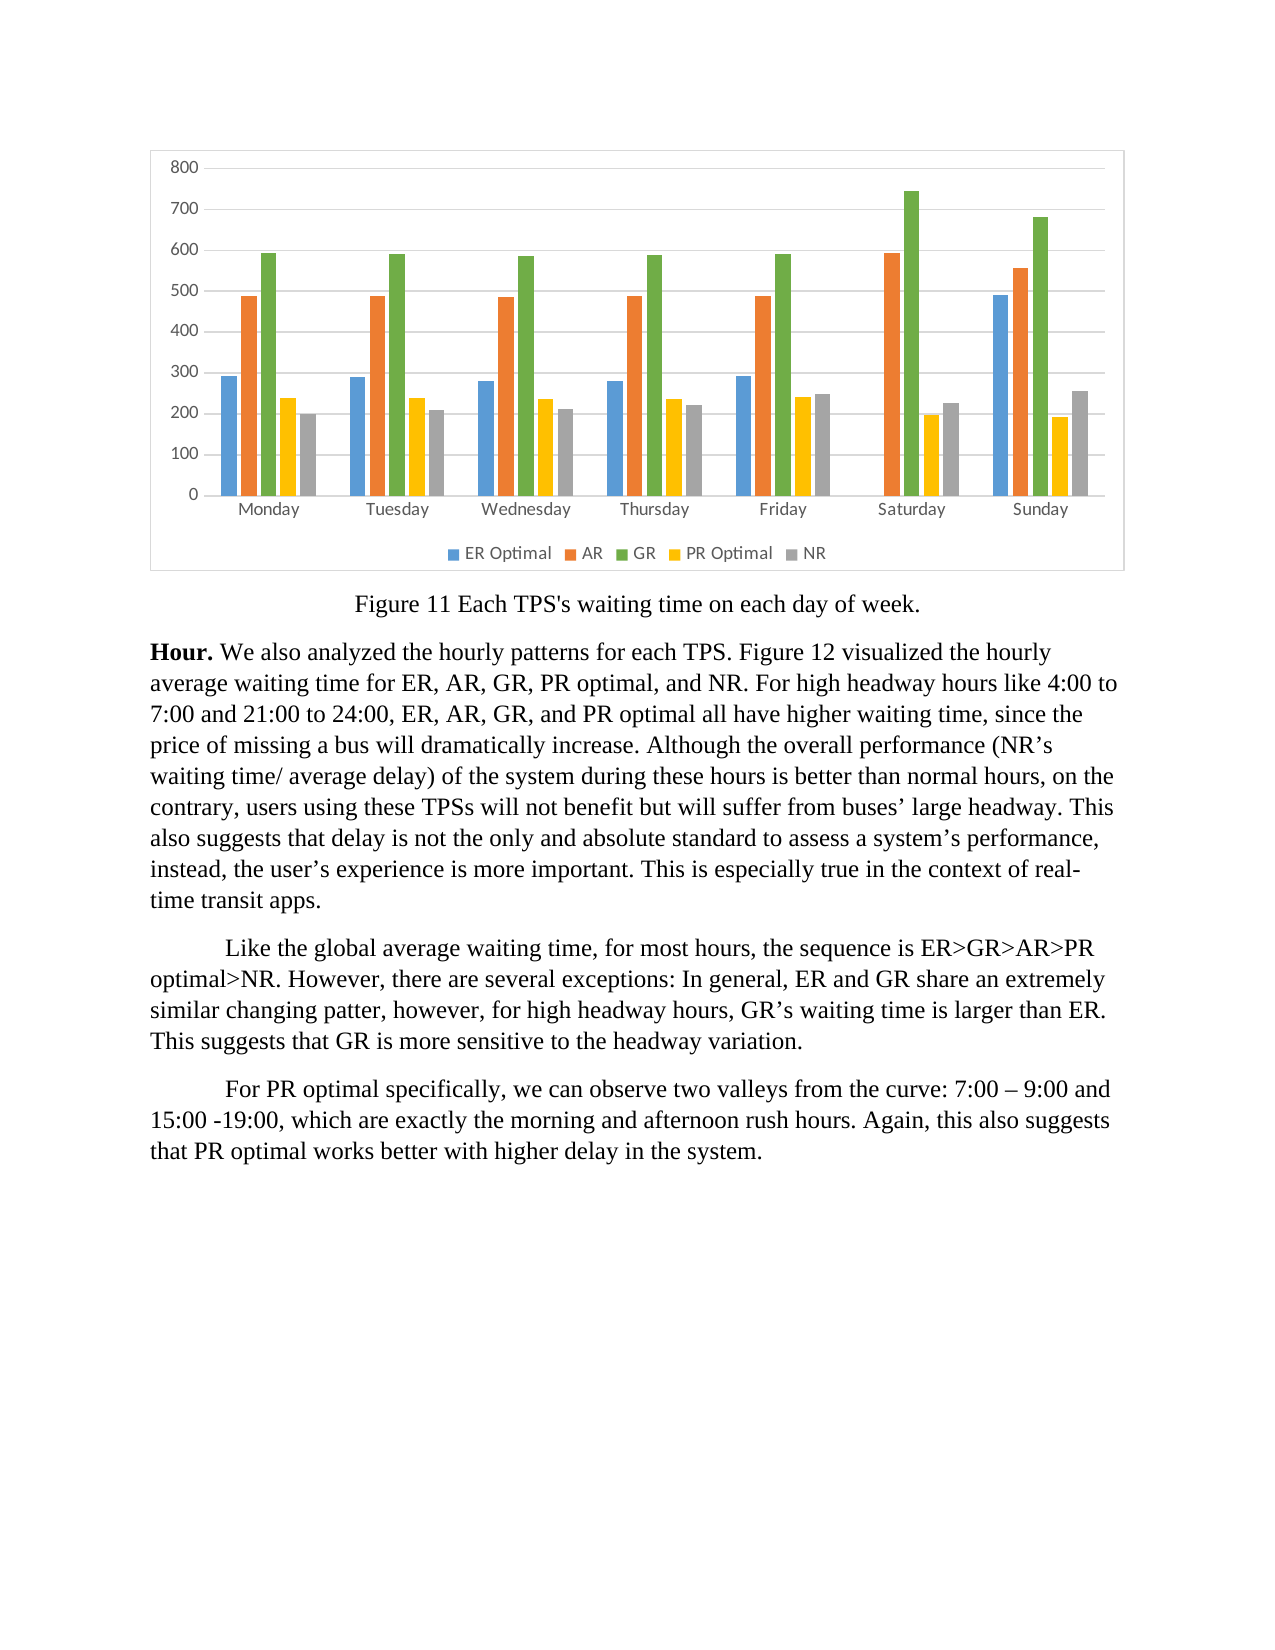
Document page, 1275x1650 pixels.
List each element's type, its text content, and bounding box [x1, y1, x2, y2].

text Like the global average waiting time, for most hours, the sequence is ER>GR>AR>PR optimal>NR. However, there are several exceptions: In general, ER and GR share an extremely similar changing patter, however, for high headway hours, GR’s waiting time is larger than ER. This suggests that GR is more sensitive to the headway variation. [150, 933, 1125, 1055]
text Figure 11 Each TPS's waiting time on each day of week. [150, 589, 1125, 618]
text For PR optimal specifically, we can observe two valleys from the curve: 7:00 – 9:00 and 15:00 -19:00, which are exactly the morning and afternoon rush hours. Again, this also suggests that PR optimal works better with higher delay in the system. [150, 1074, 1125, 1165]
